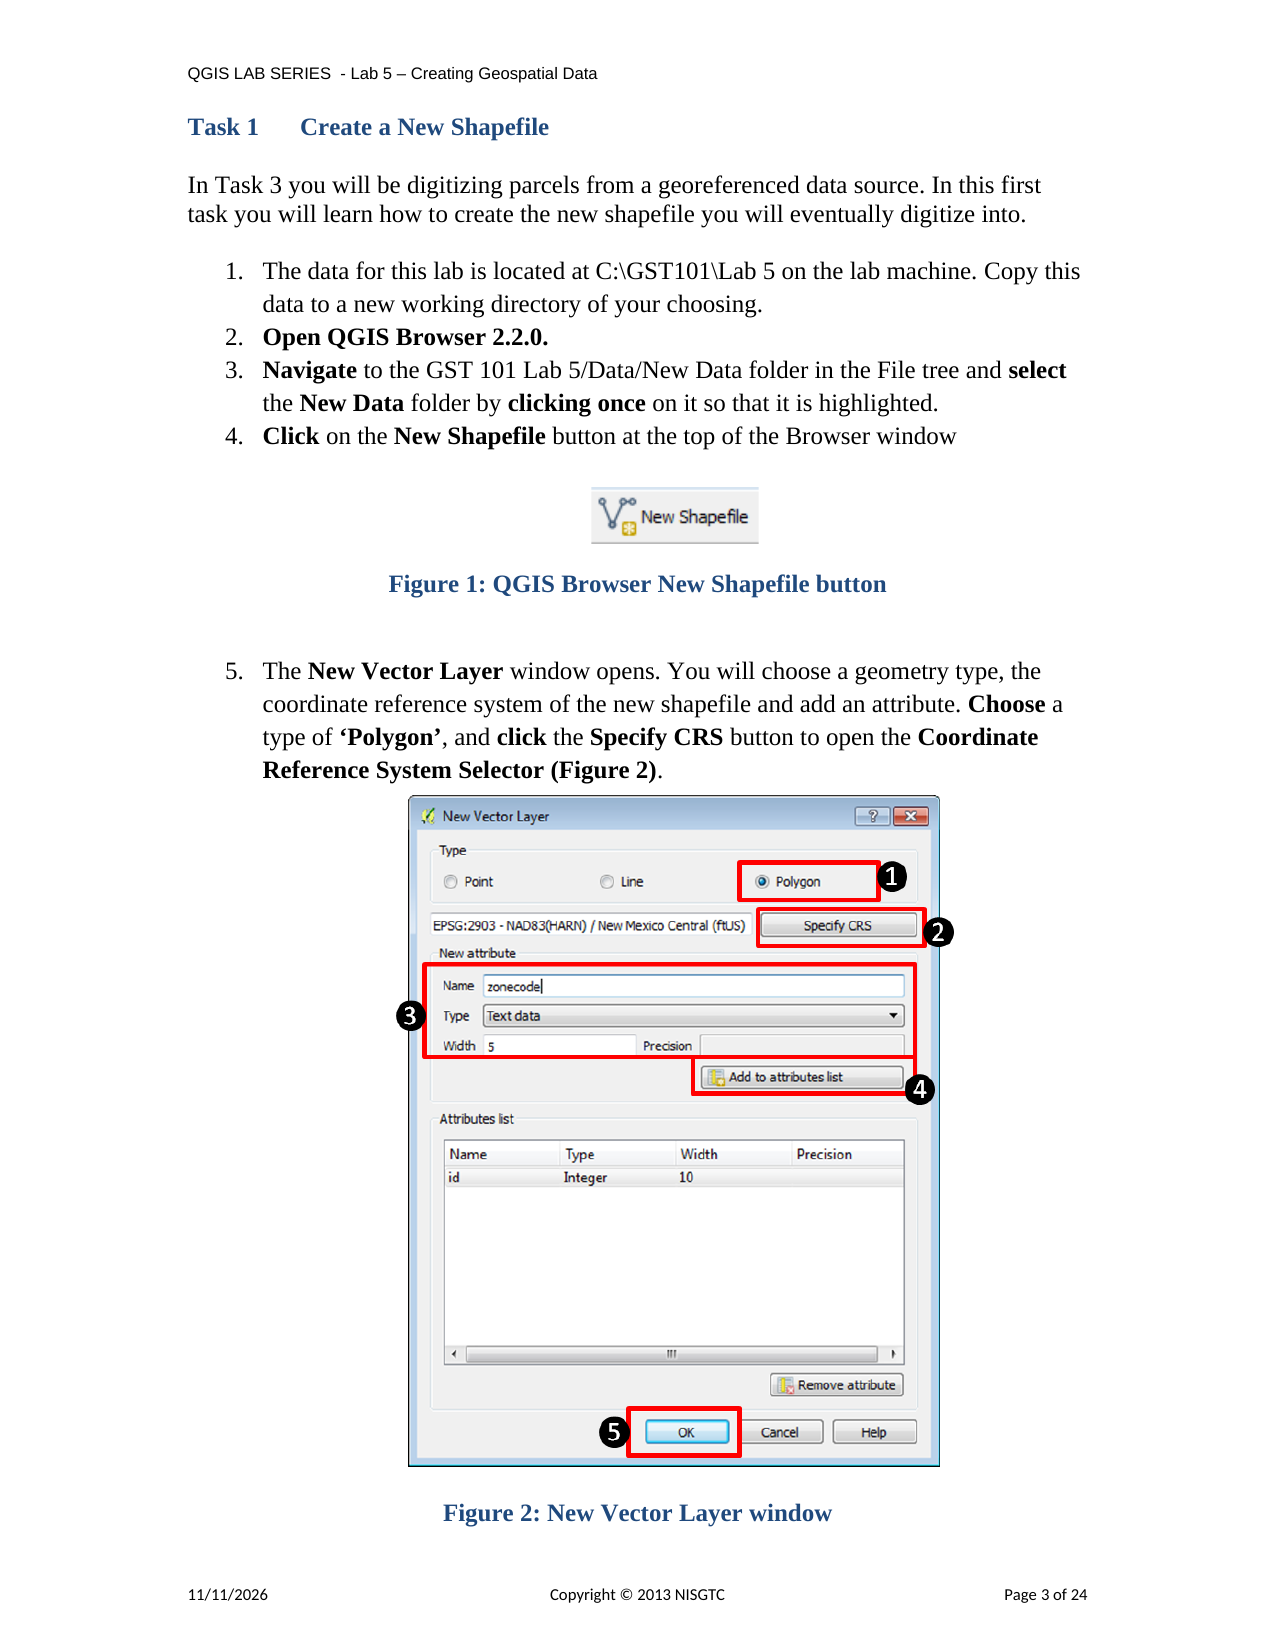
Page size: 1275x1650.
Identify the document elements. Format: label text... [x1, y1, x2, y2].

list Click on the New Shapefile button at the top of the Browser window [225, 421, 1087, 450]
list Navigate to the GST 101 Lab 5/Data/New Data folder in the File tree and select the New Data folder by clicking once on it so that it is highlighted. [225, 355, 1087, 417]
list The data for this lab is located at C:\GST101\Lab 5 on the lab machine. Copy this data to a new working directory of your choosing. [225, 256, 1087, 318]
text Figure 1: QGIS Browser New Shapefile button [187, 569, 1087, 598]
text Figure 2: New Vector Layer window [187, 1498, 1087, 1526]
picture [591, 487, 759, 544]
picture [388, 787, 962, 1473]
text In Task 3 you will be digitizing parcels from a georeferenced data source. In this first task you will learn how to create the new shapefile you will eventually digitize into. [187, 170, 1087, 227]
list Create a New Shapefile [187, 112, 1087, 141]
list The New Vector Layer window opens. You will choose a geometry type, the coordinate reference system of the new shapefile and add an attribute. Choose a type of ‘Polygon’, and click the Specify CRS button to open the Coordinate Reference System Selector (Figure 2). [225, 656, 1087, 784]
list Open QGIS Browser 2.2.0. [225, 322, 1087, 351]
